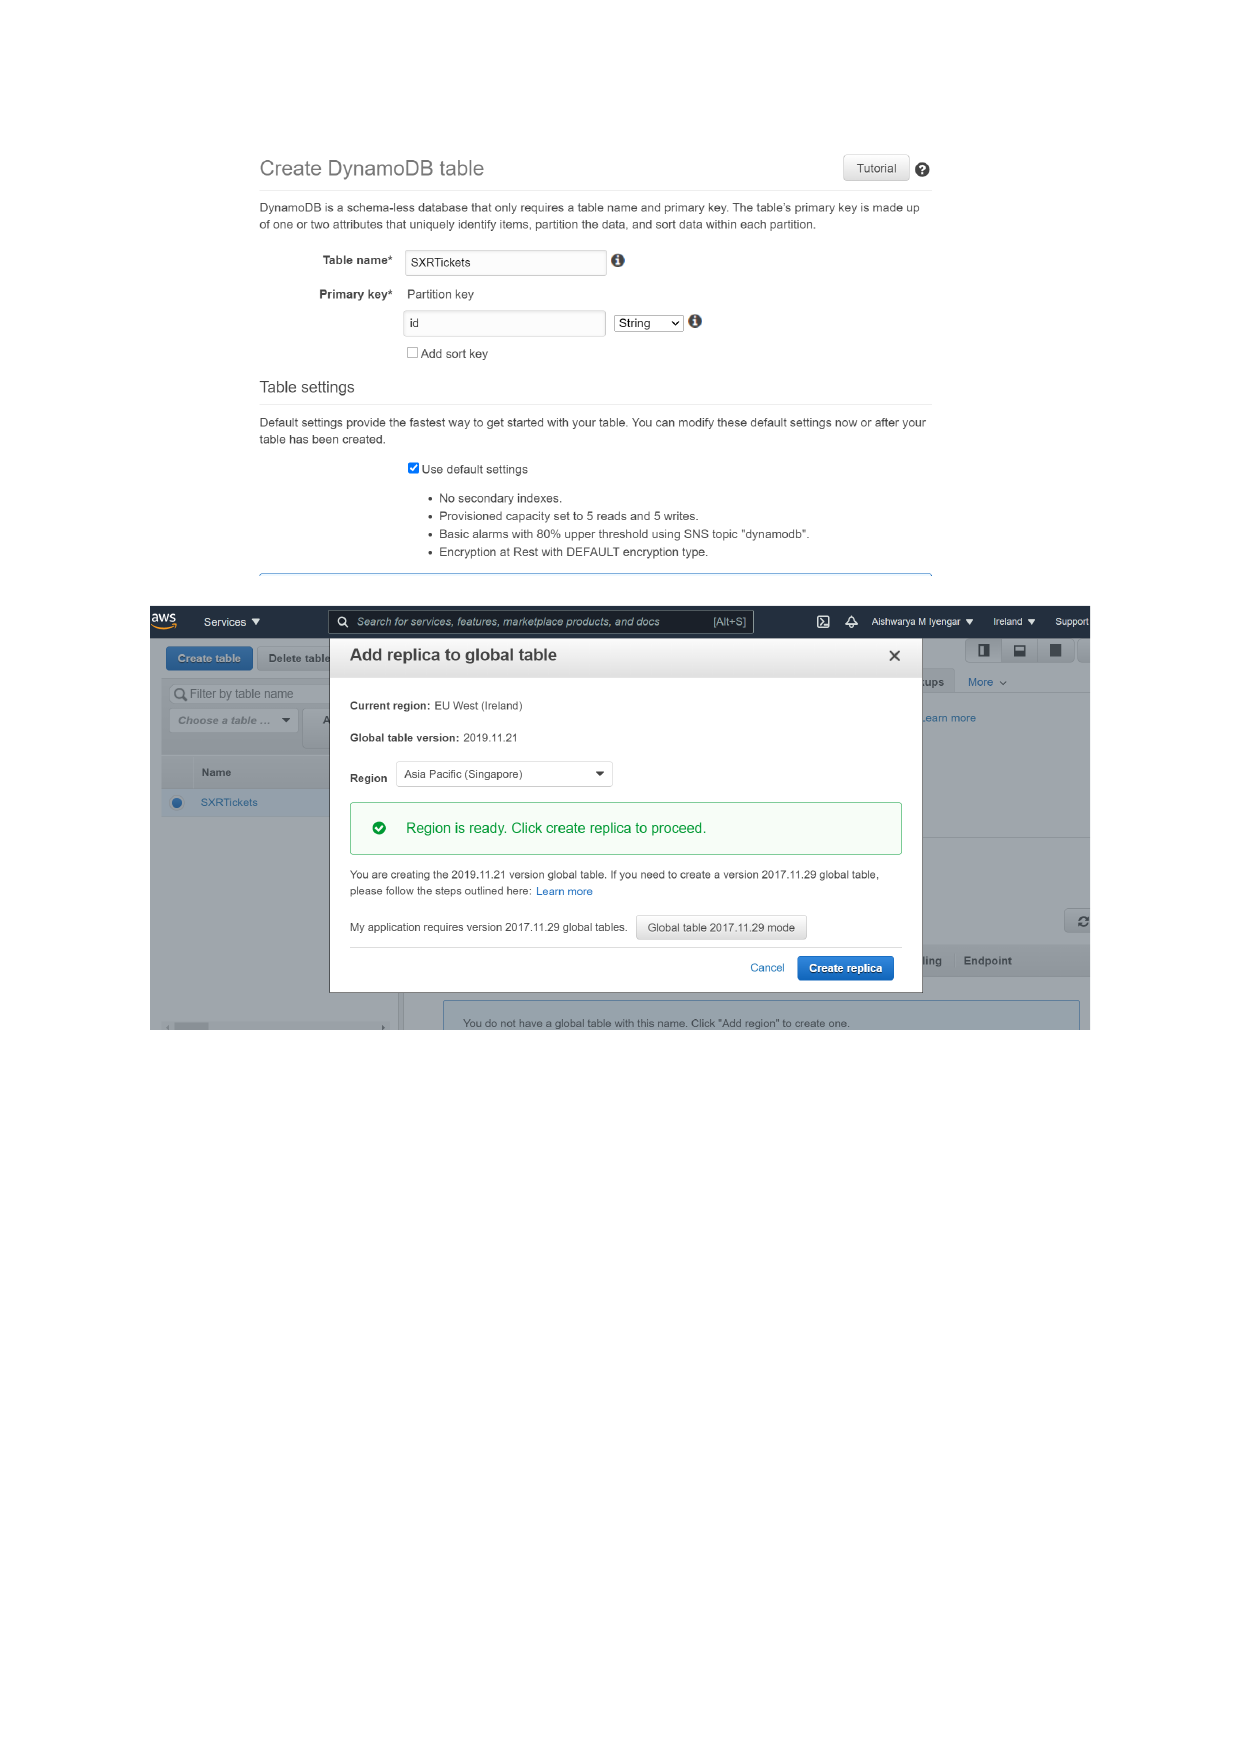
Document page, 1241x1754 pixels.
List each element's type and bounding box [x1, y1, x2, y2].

picture [150, 150, 1091, 576]
picture [150, 604, 1091, 1030]
